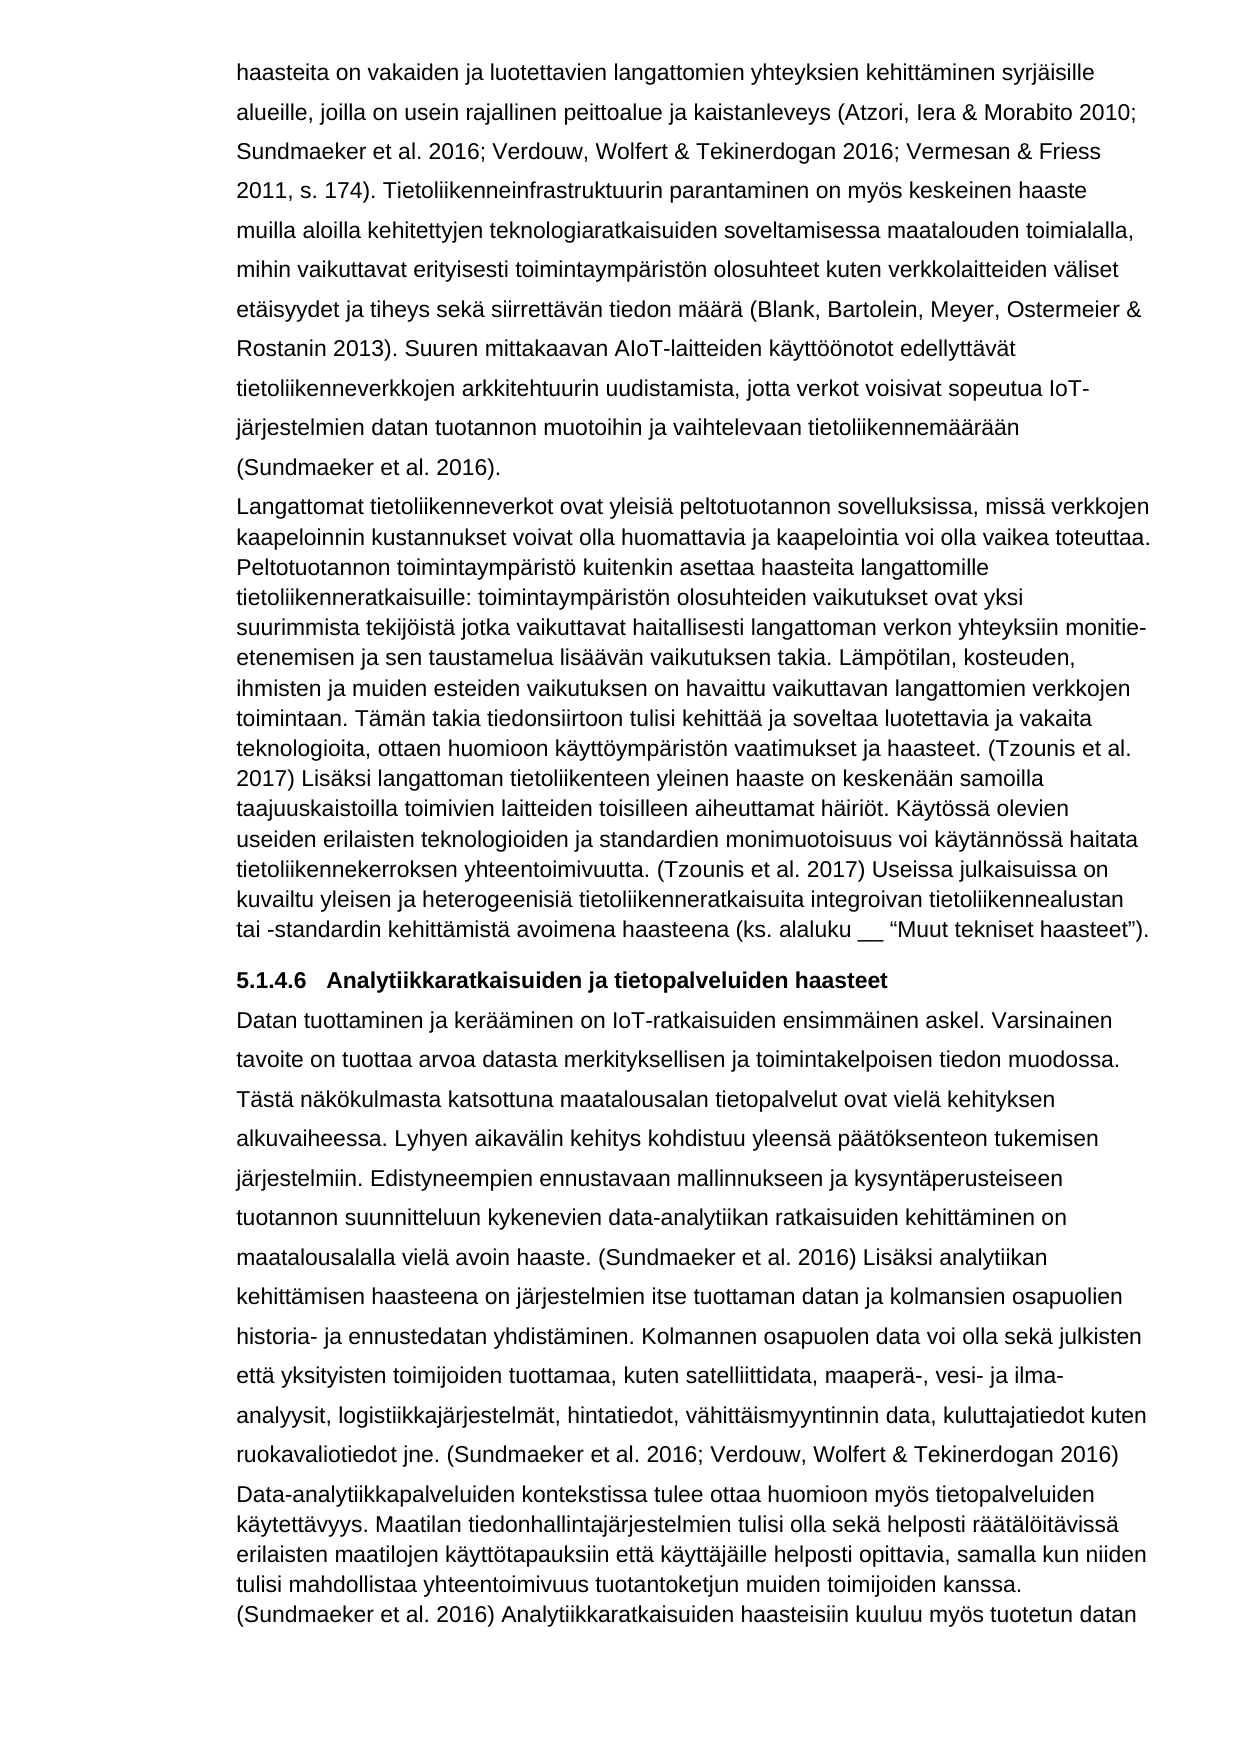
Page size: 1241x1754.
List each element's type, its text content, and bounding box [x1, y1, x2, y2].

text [236, 1481, 1152, 1628]
text Langattomat tietoliikenneverkot ovat yleisiä peltotuotannon sovelluksissa, missä verkkojen kaapeloinnin kustannukset voivat olla huomattavia ja kaapelointia voi olla vaikea toteuttaa. Peltotuotannon toimintaympäristö kuitenkin asettaa haasteita langattomille tietoliikenneratkaisuille: toimintaympäristön olosuhteiden vaikutukset ovat yksi suurimmista tekijöistä jotka vaikuttavat haitallisesti langattoman verkon yhteyksiin monitie-etenemisen ja sen taustamelua lisäävän vaikutuksen takia. Lämpötilan, kosteuden, ihmisten ja muiden esteiden vaikutuksen on havaittu vaikuttavan langattomien verkkojen toimintaan. Tämän takia tiedonsiirtoon tulisi kehittää ja soveltaa luotettavia ja vakaita teknologioita, ottaen huomioon käyttöympäristön vaatimukset ja haasteet. (Tzounis et al. 2017) Lisäksi langattoman tietoliikenteen yleinen haaste on keskenään samoilla taajuuskaistoilla toimivien laitteiden toisilleen aiheuttamat häiriöt. Käytössä olevien useiden erilaisten teknologioiden ja standardien monimuotoisuus voi käytännössä haitata tietoliikennekerroksen yhteentoimivuutta. (Tzounis et al. 2017) Useissa julkaisuissa on kuvailtu yleisen ja heterogeenisiä tietoliikenneratkaisuita integroivan tietoliikennealustan tai -standardin kehittämistä avoimena haasteena (ks. alaluku __ “Muut tekniset haasteet”). [236, 493, 1152, 943]
subtitle Analytiikkaratkaisuiden ja tietopalveluiden haasteet [236, 967, 1152, 994]
